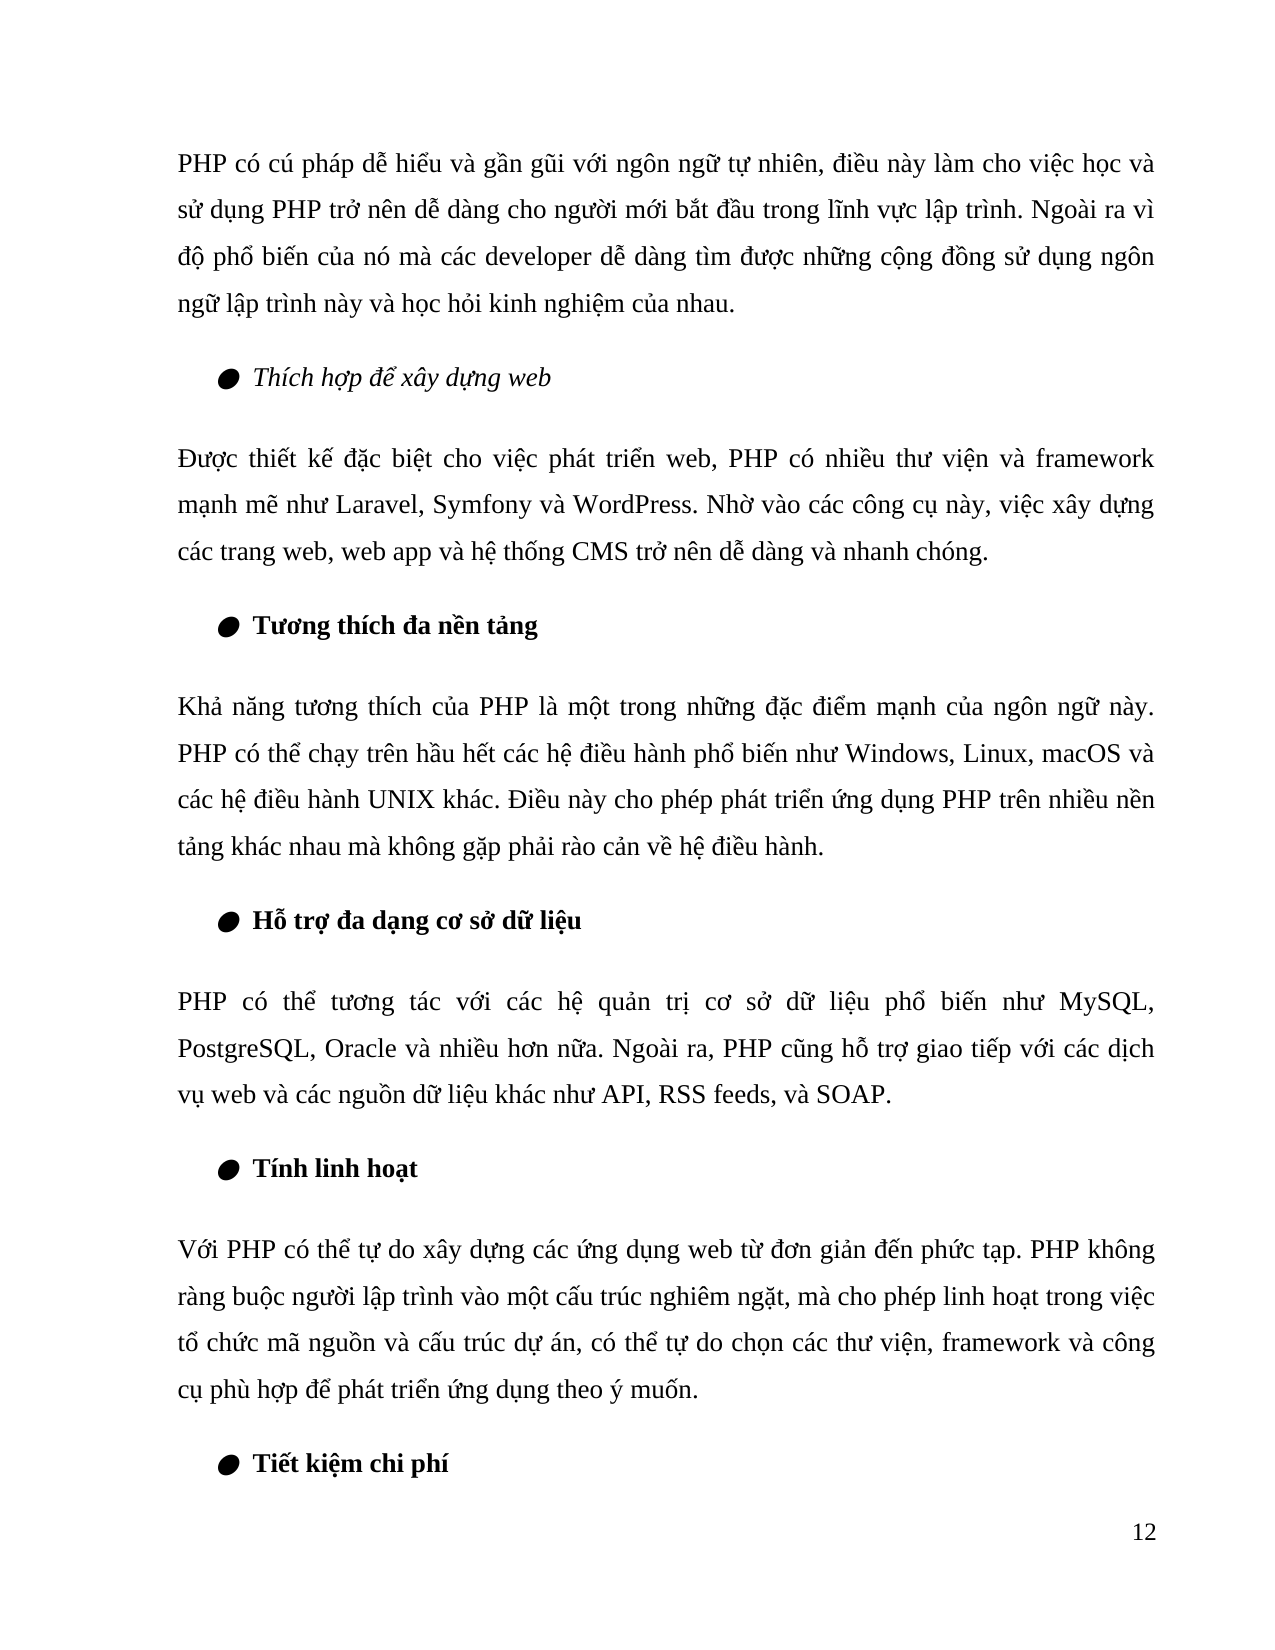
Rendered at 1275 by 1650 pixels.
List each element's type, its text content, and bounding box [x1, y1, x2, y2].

text PHP có thể tương tác với các hệ quản trị cơ sở dữ liệu phổ biến như MySQL, PostgreSQL, Oracle và nhiều hơn nữa. Ngoài ra, PHP cũng hỗ trợ giao tiếp với các dịch vụ web và các nguồn dữ liệu khác như API, RSS feeds, và SOAP. [177, 985, 1156, 1109]
text Được thiết kế đặc biệt cho việc phát triển web, PHP có nhiều thư viện và framework mạnh mẽ như Laravel, Symfony và WordPress. Nhờ vào các công cụ này, việc xây dựng các trang web, web app và hệ thống CMS trở nên dễ dàng và nhanh chóng. [177, 442, 1156, 566]
list Thích hợp để xây dựng web [215, 346, 1156, 402]
text PHP có cú pháp dễ hiểu và gần gũi với ngôn ngữ tự nhiên, điều này làm cho việc học và sử dụng PHP trở nên dễ dàng cho người mới bắt đầu trong lĩnh vực lập trình. Ngoài ra vì độ phổ biến của nó mà các developer dễ dàng tìm được những cộng đồng sử dụng ngôn ngữ lập trình này và học hỏi kinh nghiệm của nhau. [177, 147, 1156, 318]
text Với PHP có thể tự do xây dựng các ứng dụng web từ đơn giản đến phức tạp. PHP không ràng buộc người lập trình vào một cấu trúc nghiêm ngặt, mà cho phép linh hoạt trong việc tổ chức mã nguồn và cấu trúc dự án, có thể tự do chọn các thư viện, framework và công cụ phù hợp để phát triển ứng dụng theo ý muốn. [177, 1233, 1156, 1404]
text Khả năng tương thích của PHP là một trong những đặc điểm mạnh của ngôn ngữ này. PHP có thể chạy trên hầu hết các hệ điều hành phổ biến như Windows, Linux, macOS và các hệ điều hành UNIX khác. Điều này cho phép phát triển ứng dụng PHP trên nhiều nền tảng khác nhau mà không gặp phải rào cản về hệ điều hành. [177, 690, 1156, 861]
